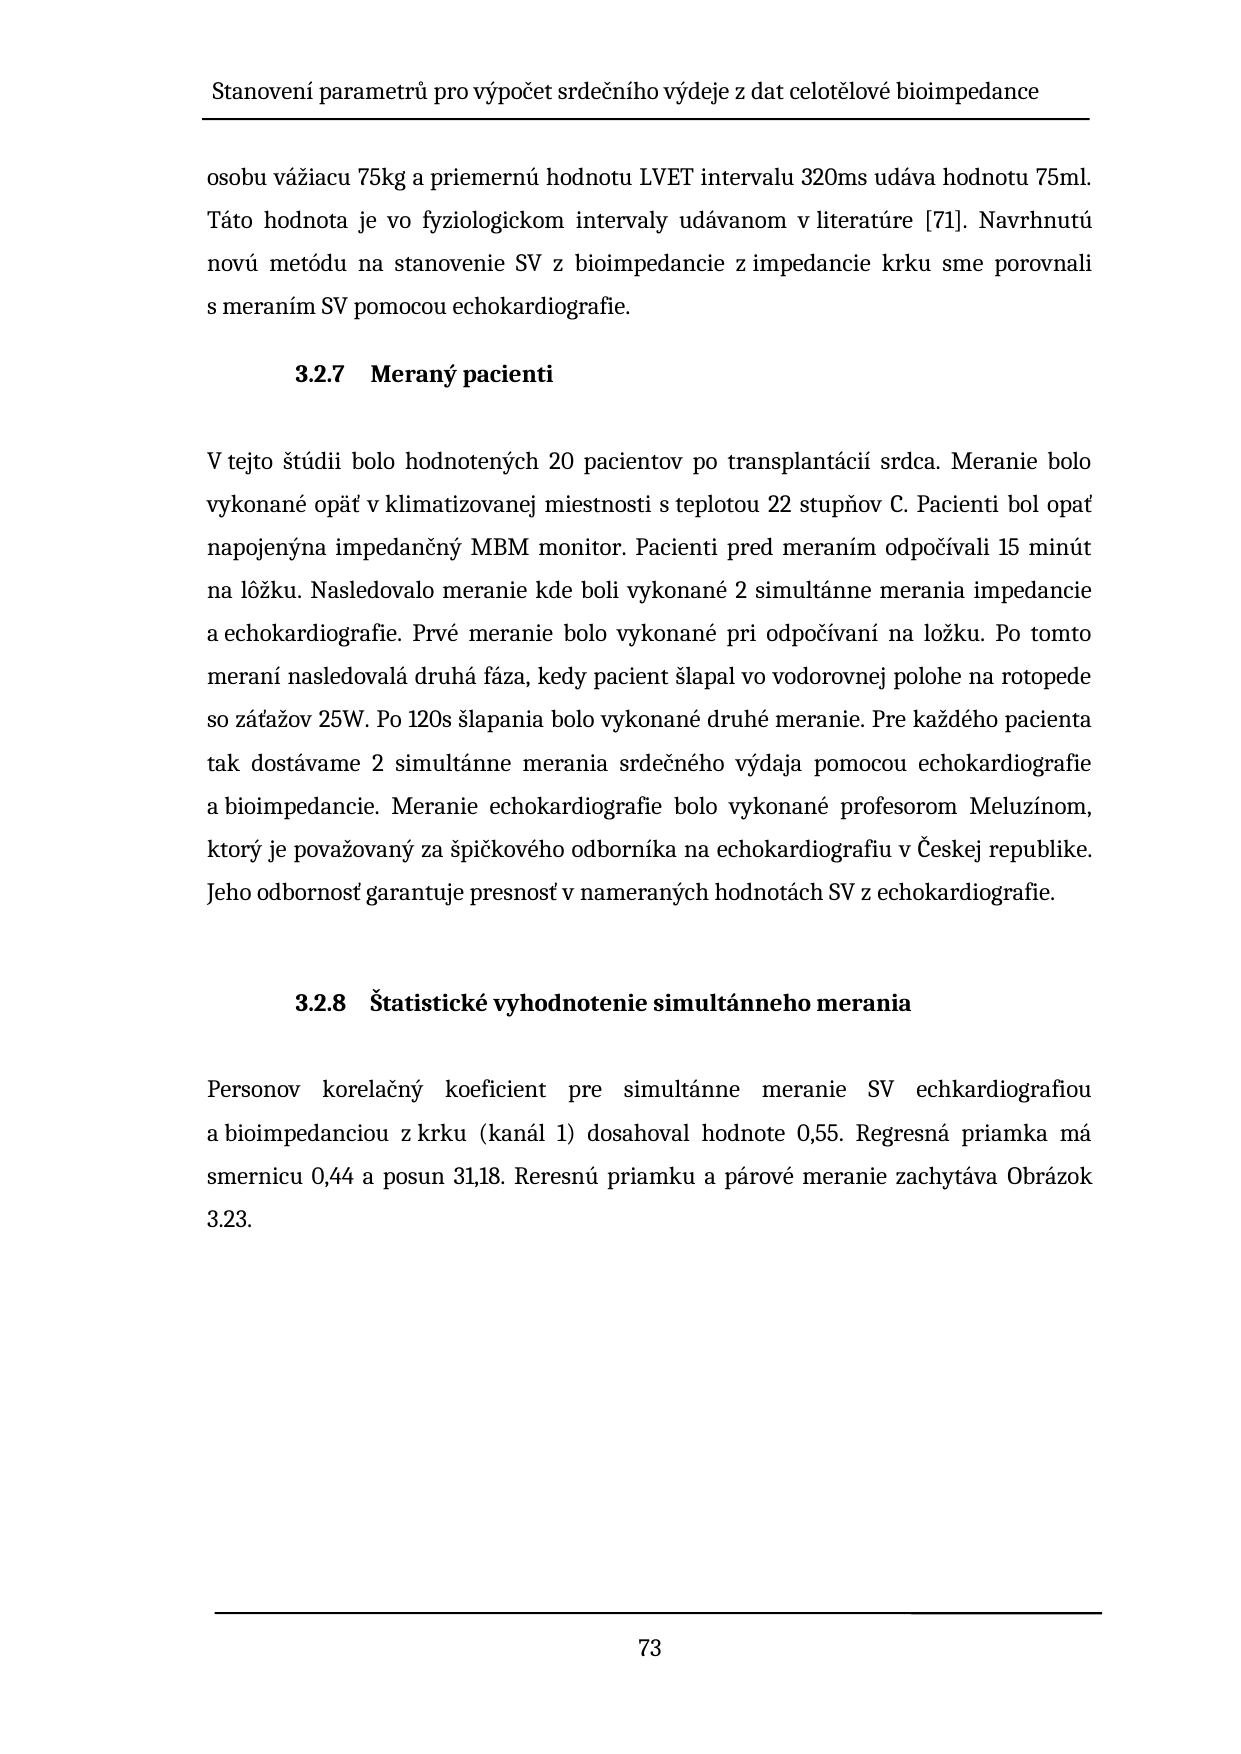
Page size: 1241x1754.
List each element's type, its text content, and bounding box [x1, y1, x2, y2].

subtitle Meraný pacienti [295, 360, 1092, 389]
subtitle Štatistické vyhodnotenie simultánneho merania [295, 989, 1092, 1018]
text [207, 163, 1092, 321]
text V tejto štúdii bolo hodnotených 20 pacientov po transplantácií srdca. Meranie bolo vykonané opäť v klimatizovanej miestnosti s teplotou 22 stupňov C. Pacienti bol opať napojenýna impedančný MBM monitor. Pacienti pred meraním odpočívali 15 minút na lôžku. Nasledovalo meranie kde boli vykonané 2 simultánne merania impedancie a echokardiografie. Prvé meranie bolo vykonané pri odpočívaní na ložku. Po tomto meraní nasledovalá druhá fáza, kedy pacient šlapal vo vodorovnej polohe na rotopede so záťažov 25W. Po 120s šlapania bolo vykonané druhé meranie. Pre každého pacienta tak dostávame 2 simultánne merania srdečného výdaja pomocou echokardiografie a bioimpedancie. Meranie echokardiografie bolo vykonané profesorom Meluzínom, ktorý je považovaný za špičkového odborníka na echokardiografiu v Českej republike. Jeho odbornosť garantuje presnosť v nameraných hodnotách SV z echokardiografie. [207, 447, 1092, 907]
